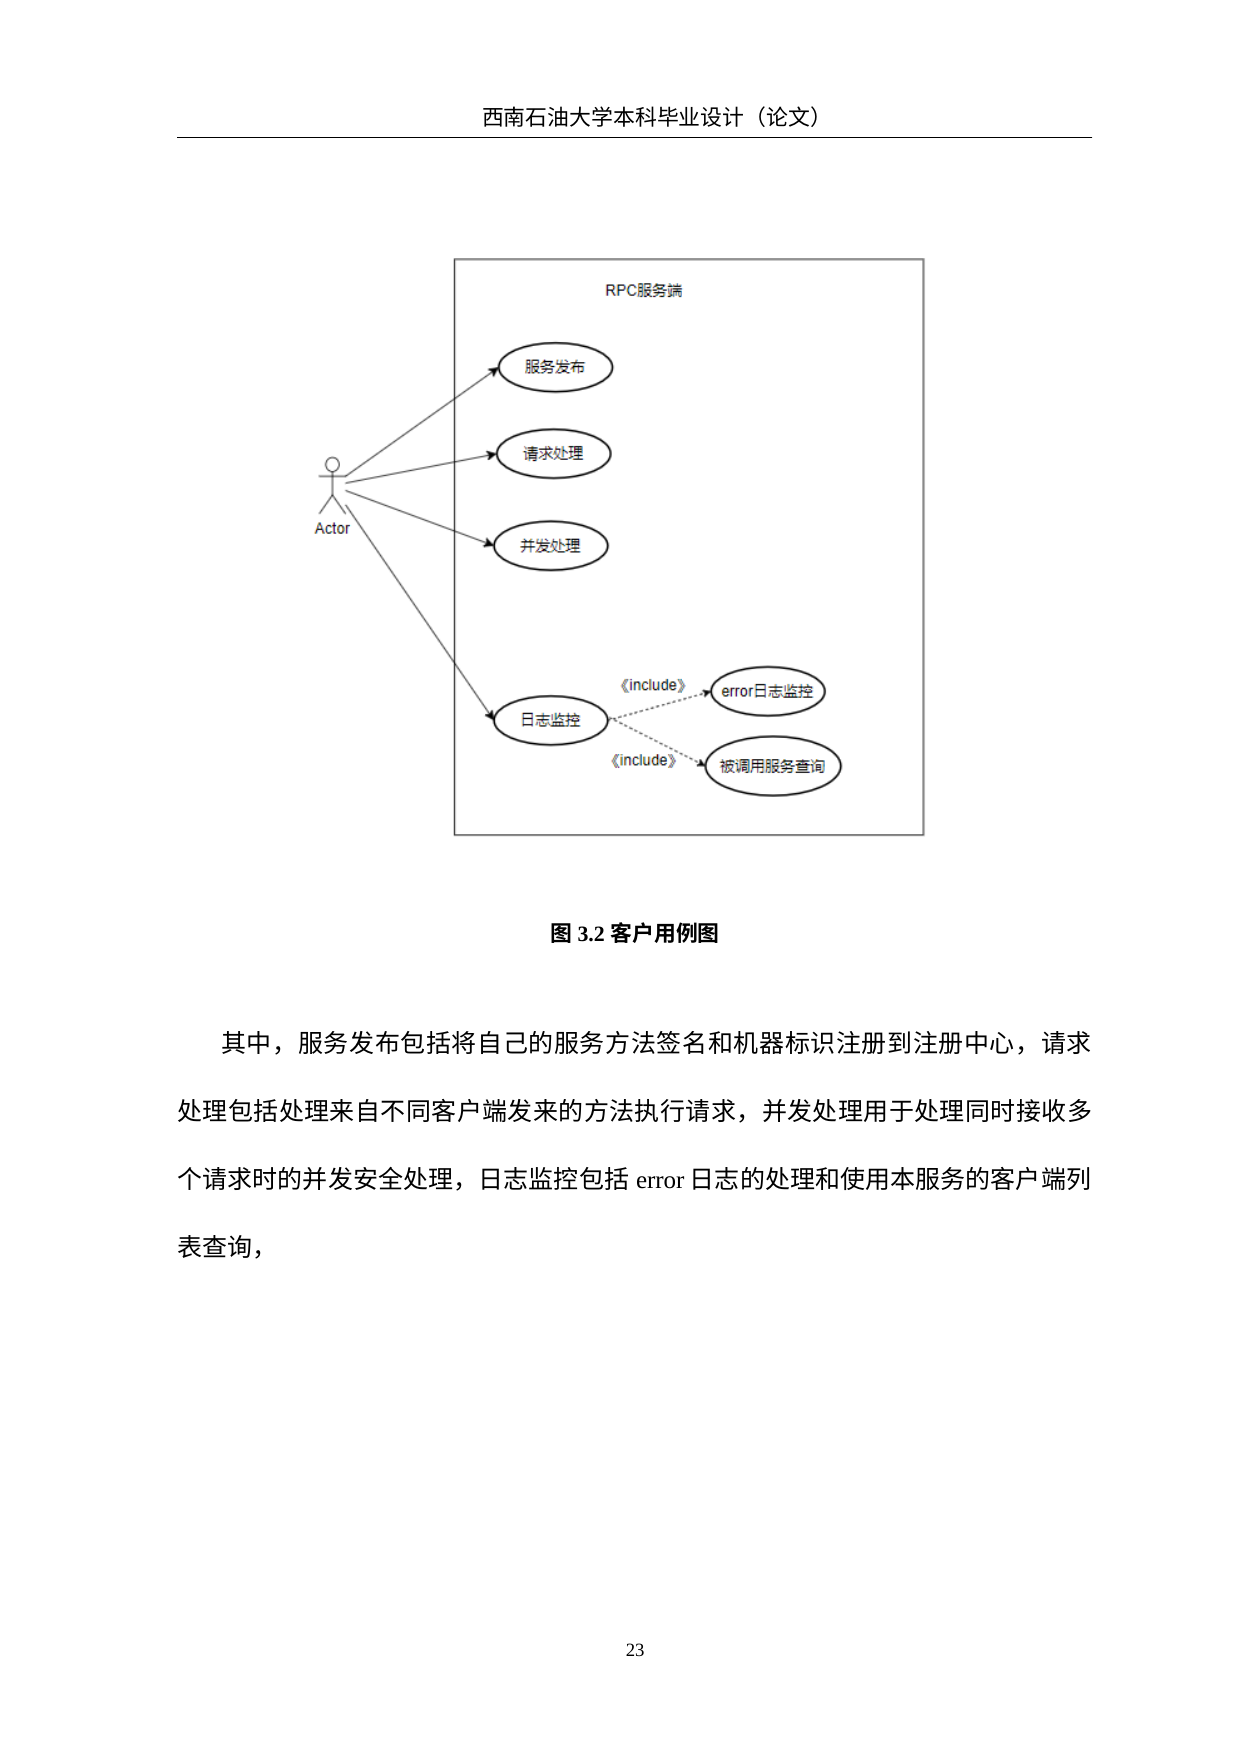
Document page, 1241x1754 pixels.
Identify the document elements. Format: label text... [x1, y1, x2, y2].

picture [266, 222, 1003, 882]
text 其中，服务发布包括将自己的服务方法签名和机器标识注册到注册中心，请求处理包括处理来自不同客户端发来的方法执行请求，并发处理用于处理同时接收多个请求时的并发安全处理，日志监控包括error日志的处理和使用本服务的客户端列表查询， [177, 1007, 1092, 1279]
text 图 3.2 客户用例图 [177, 914, 1092, 948]
